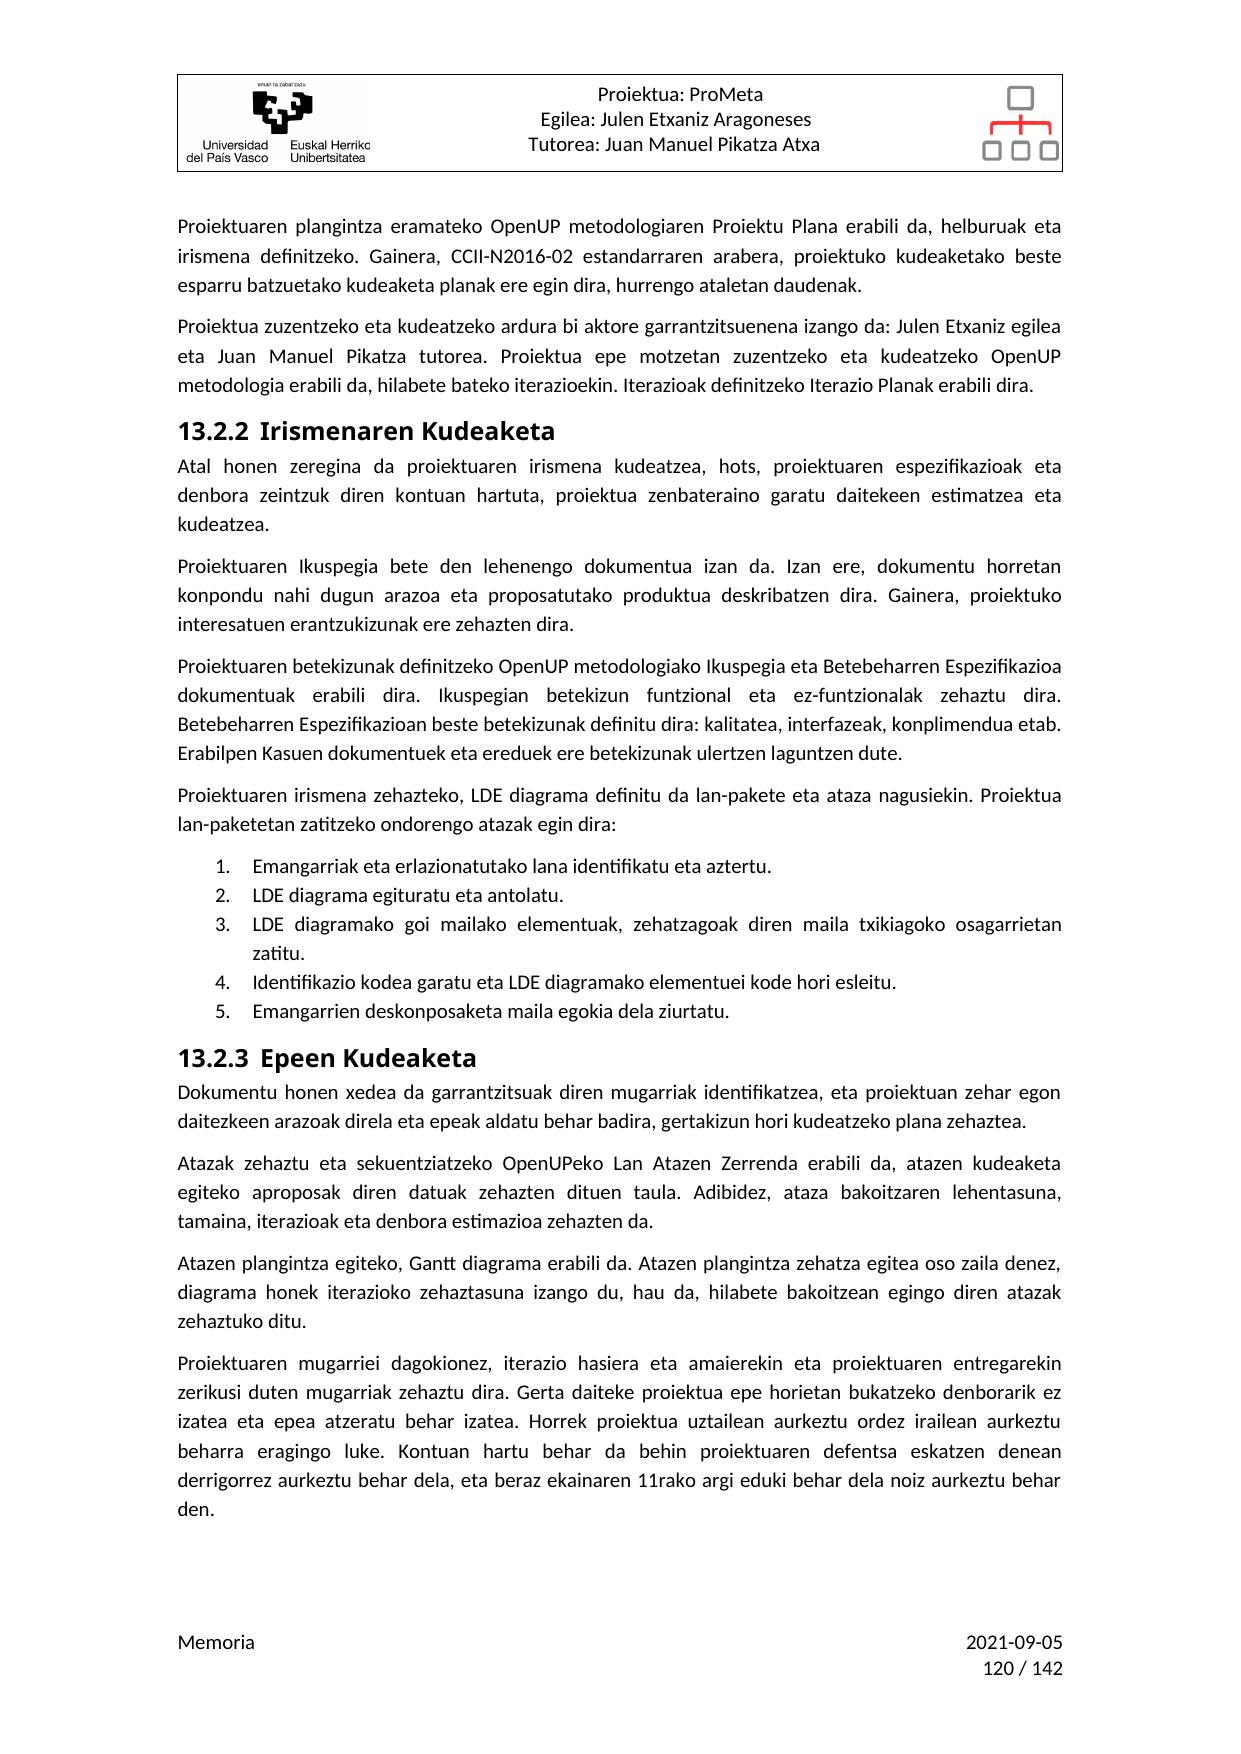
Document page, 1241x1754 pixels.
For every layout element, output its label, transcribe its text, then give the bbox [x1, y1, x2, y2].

text Proiektuaren mugarriei dagokionez, iterazio hasiera eta amaierekin eta proiektuaren entregarekin zerikusi duten mugarriak zehaztu dira. Gerta daiteke proiektua epe horietan bukatzeko denborarik ez izatea eta epea atzeratu behar izatea. Horrek proiektua uztailean aurkeztu ordez irailean aurkeztu beharra eragingo luke. Kontuan hartu behar da behin proiektuaren defentsa eskatzen denean derrigorrez aurkeztu behar dela, eta beraz ekainaren 11rako argi eduki behar dela noiz aurkeztu behar den. [177, 1350, 1063, 1522]
text Atazen plangintza egiteko, Gantt diagrama erabili da. Atazen plangintza zehatza egitea oso zaila denez, diagrama honek iterazioko zehaztasuna izango du, hau da, hilabete bakoitzean egingo diren atazak zehaztuko ditu. [177, 1250, 1063, 1334]
text Atal honen zeregina da proiektuaren irismena kudeatzea, hots, proiektuaren espezifikazioak eta denbora zeintzuk diren kontuan hartuta, proiektua zenbateraino garatu daitekeen estimatzea eta kudeatzea. [177, 453, 1063, 537]
text Proiektuaren betekizunak definitzeko OpenUP metodologiako Ikuspegia eta Betebeharren Espezifikazioa dokumentuak erabili dira. Ikuspegian betekizun funtzional eta ez-funtzionalak zehaztu dira. Betebeharren Espezifikazioan beste betekizunak definitu dira: kalitatea, interfazeak, konplimendua etab. Erabilpen Kasuen dokumentuek eta ereduek ere betekizunak ulertzen laguntzen dute. [177, 653, 1063, 766]
text Dokumentu honen xedea da garrantzitsuak diren mugarriak identifikatzea, eta proiektuan zehar egon daitezkeen arazoak direla eta epeak aldatu behar badira, gertakizun hori kudeatzeko plana zehaztea. [177, 1079, 1063, 1134]
picture [978, 80, 1060, 162]
text Atazak zehaztu eta sekuentziatzeko OpenUPeko Lan Atazen Zerrenda erabili da, atazen kudeaketa egiteko aproposak diren datuak zehazten dituen taula. Adibidez, ataza bakoitzaren lehentasuna, tamaina, iterazioak eta denbora estimazioa zehazten da. [177, 1150, 1063, 1234]
subtitle Epeen Kudeaketa [177, 1040, 1063, 1074]
text Proiektuaren Ikuspegia bete den lehenengo dokumentua izan da. Izan ere, dokumentu horretan konpondu nahi dugun arazoa eta proposatutako produktua deskribatzen dira. Gainera, proiektuko interesatuen erantzukizunak ere zehazten dira. [177, 553, 1063, 637]
subtitle Irismenaren Kudeaketa [177, 414, 1063, 448]
list LDE diagramako goi mailako elementuak, zehatzagoak diren maila txikiagoko osagarrietan zatitu. [215, 911, 1063, 966]
list Emangarriak eta erlazionatutako lana identifikatu eta aztertu. [215, 853, 1063, 878]
picture [182, 81, 370, 162]
text Proiektua zuzentzeko eta kudeatzeko ardura bi aktore garrantzitsuenena izango da: Julen Etxaniz egilea eta Juan Manuel Pikatza tutorea. Proiektua epe motzetan zuzentzeko eta kudeatzeko OpenUP metodologia erabili da, hilabete bateko iterazioekin. Iterazioak definitzeko Iterazio Planak erabili dira. [177, 314, 1063, 397]
list LDE diagrama egituratu eta antolatu. [215, 882, 1063, 907]
list Identifikazio kodea garatu eta LDE diagramako elementuei kode hori esleitu. [215, 969, 1063, 995]
list Emangarrien deskonposaketa maila egokia dela ziurtatu. [215, 999, 1063, 1024]
text Proiektuaren plangintza eramateko OpenUP metodologiaren Proiektu Plana erabili da, helburuak eta irismena definitzeko. Gainera, CCII-N2016-02 estandarraren arabera, proiektuko kudeaketako beste esparru batzuetako kudeaketa planak ere egin dira, hurrengo ataletan daudenak. [177, 214, 1063, 297]
text Proiektuaren irismena zehazteko, LDE diagrama definitu da lan-pakete eta ataza nagusiekin. Proiektua lan-paketetan zatitzeko ondorengo atazak egin dira: [177, 782, 1063, 837]
